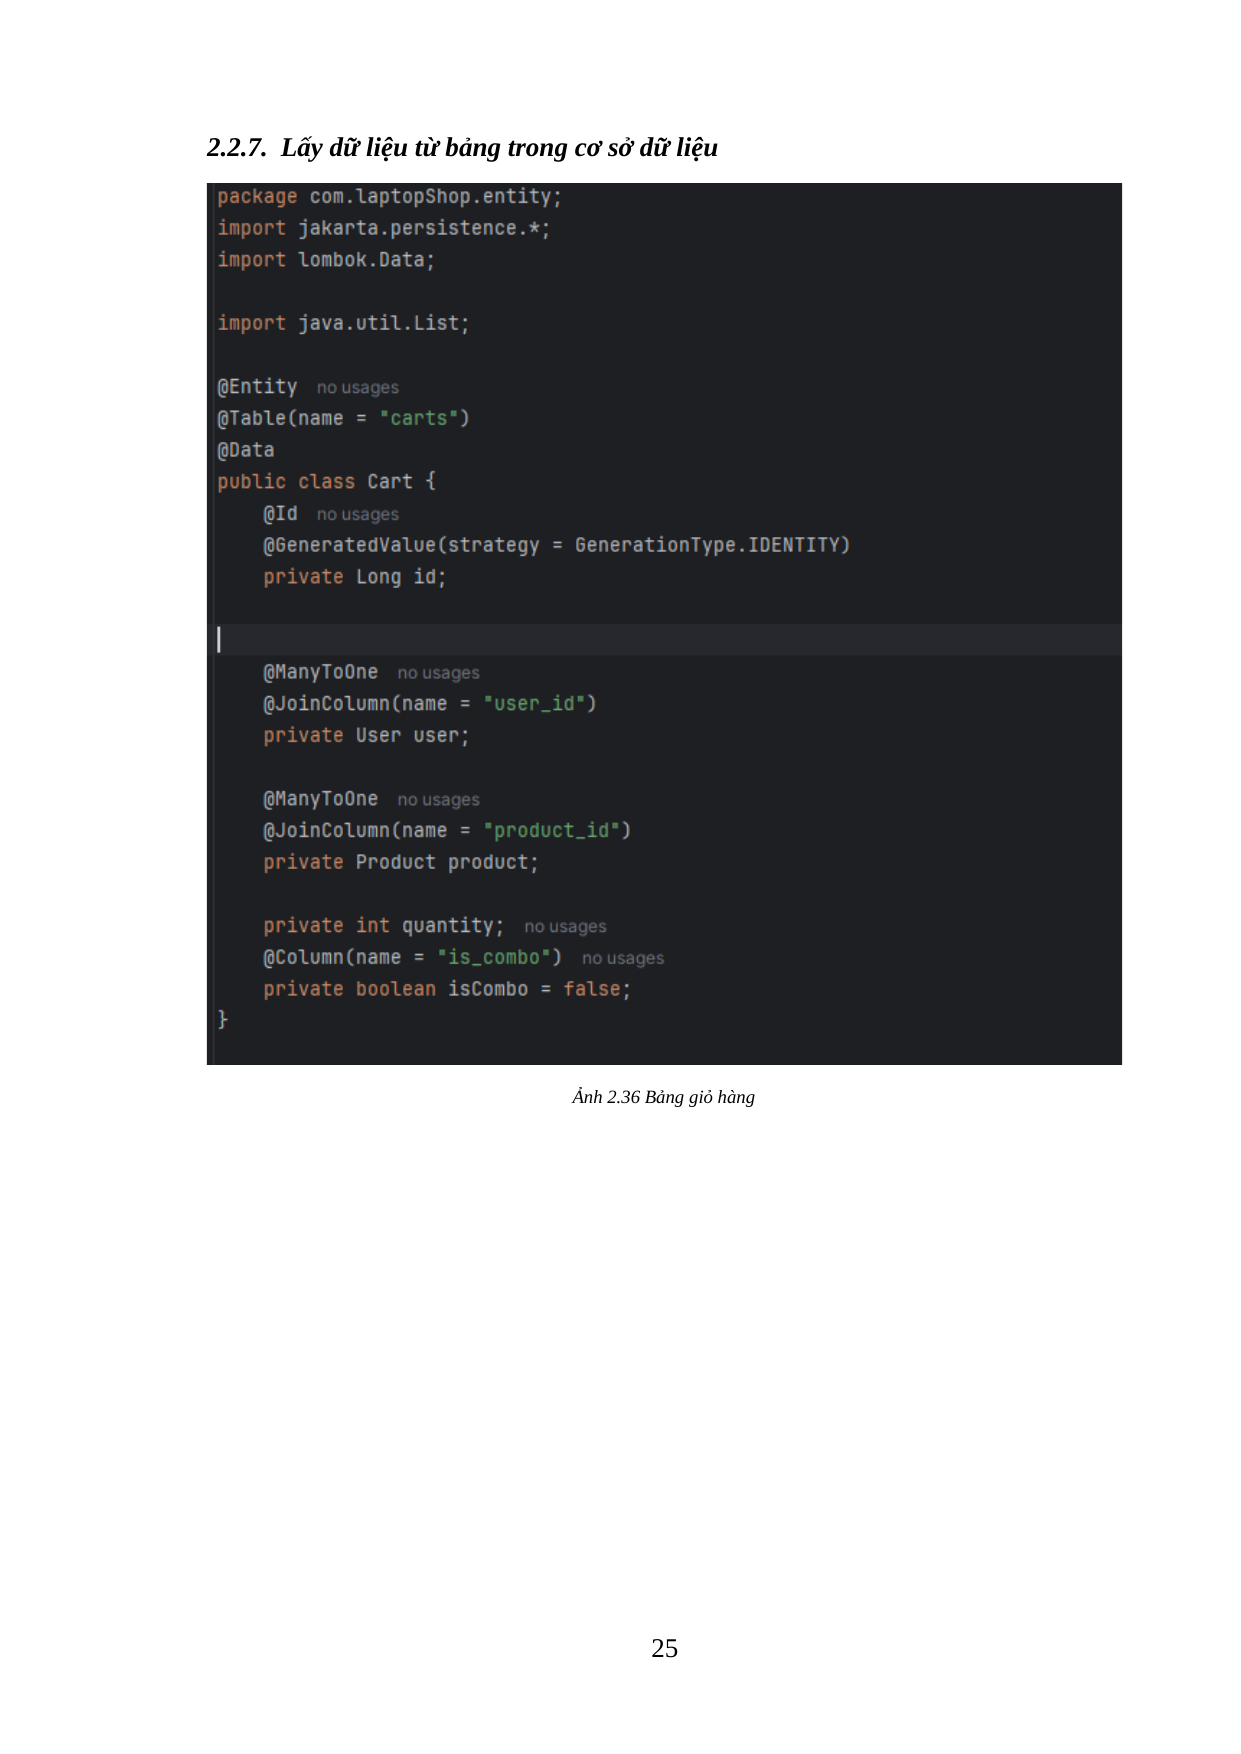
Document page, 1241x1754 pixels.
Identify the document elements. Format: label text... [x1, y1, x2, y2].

subtitle Lấy dữ liệu từ bảng trong cơ sở dữ liệu [207, 131, 1122, 162]
text Ảnh 2.32 Bảng giỏ hàng [207, 1086, 1122, 1108]
picture [206, 183, 1123, 1065]
